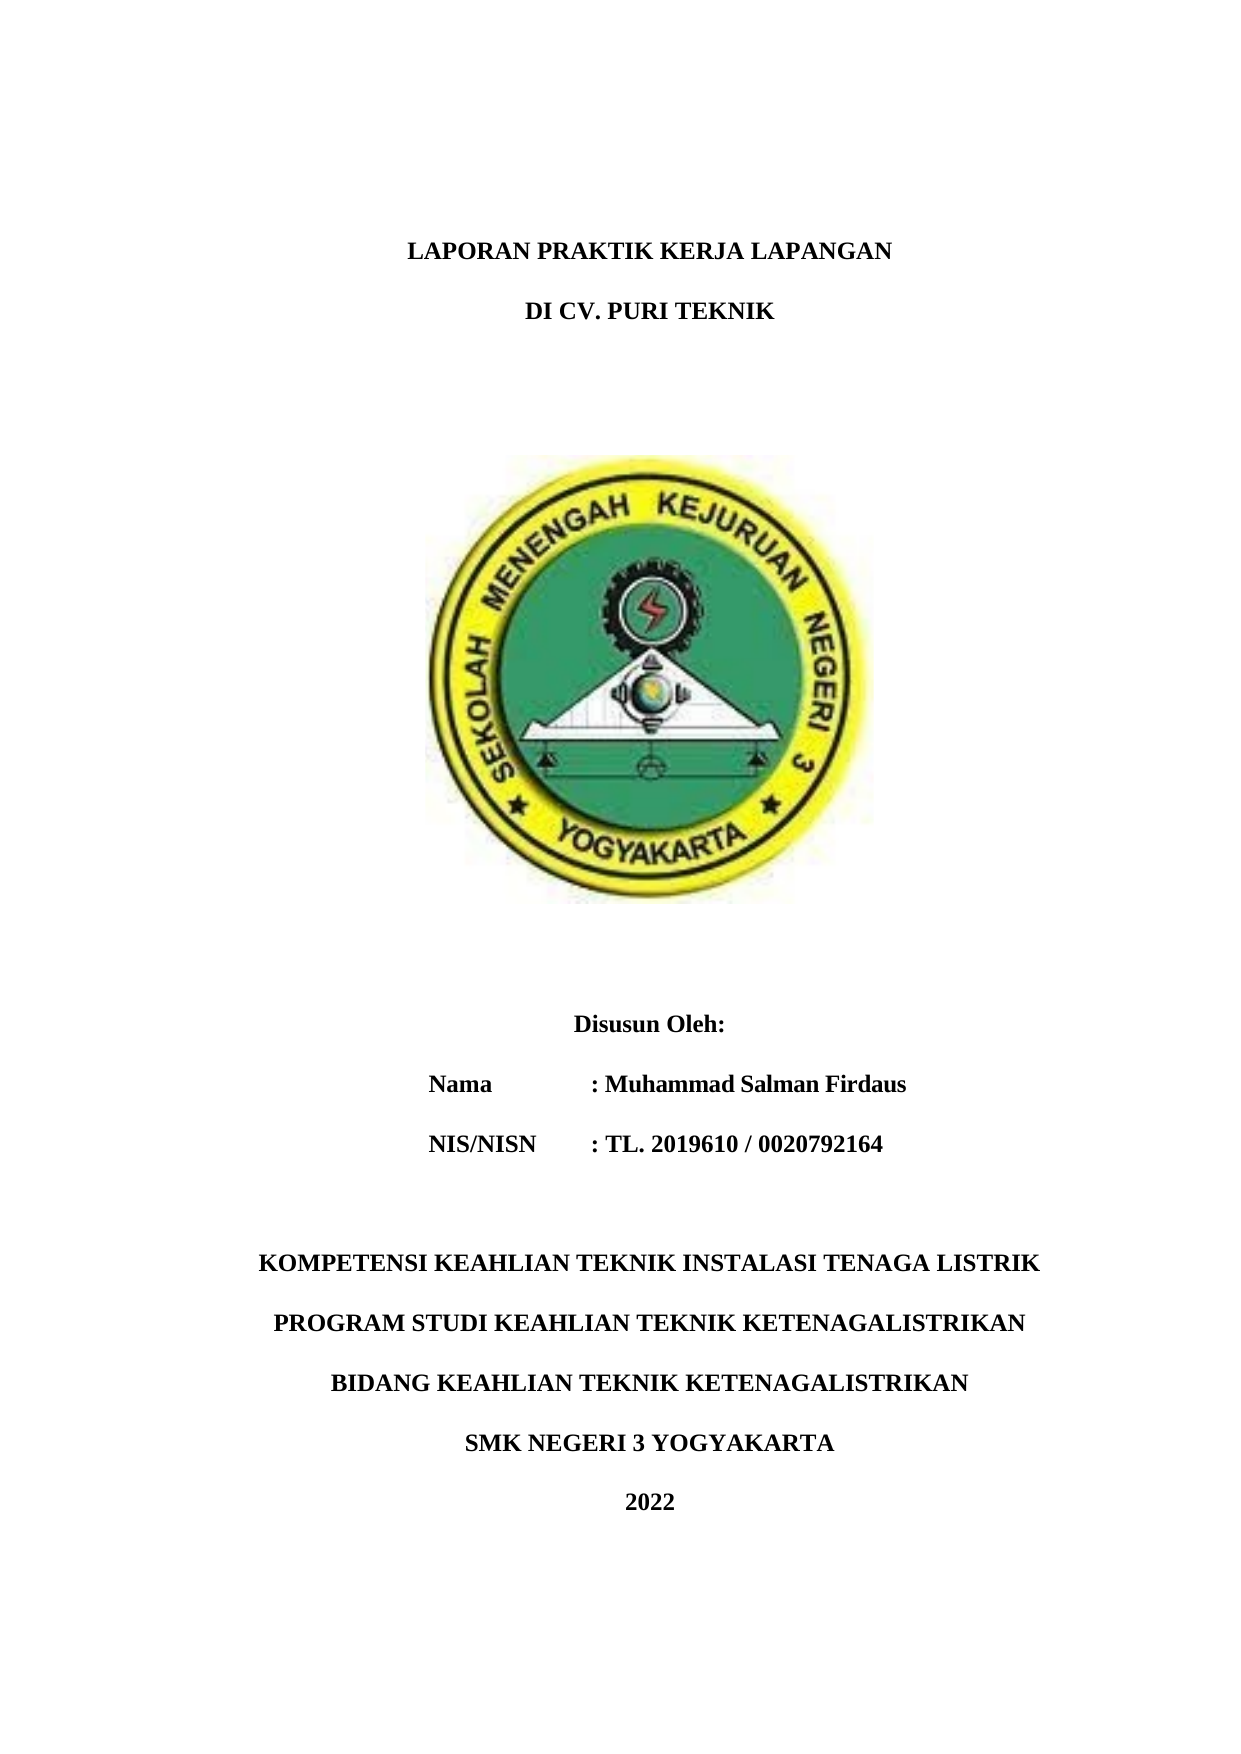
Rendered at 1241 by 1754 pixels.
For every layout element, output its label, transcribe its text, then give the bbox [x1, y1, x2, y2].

text Disusun Oleh: [236, 1009, 1063, 1038]
text KOMPETENSI KEAHLIAN TEKNIK INSTALASI TENAGA LISTRIK [236, 1248, 1063, 1277]
text LAPORAN PRAKTIK KERJA LAPANGAN [236, 236, 1063, 265]
text BIDANG KEAHLIAN TEKNIK KETENAGALISTRIKAN [236, 1368, 1063, 1397]
picture [425, 455, 874, 904]
text 2022 [236, 1487, 1063, 1516]
text NIS/NISN : TL. 2019610 / 0020792164 [428, 1129, 1063, 1157]
text SMK NEGERI 3 YOGYAKARTA [236, 1428, 1063, 1456]
text PROGRAM STUDI KEAHLIAN TEKNIK KETENAGALISTRIKAN [236, 1308, 1063, 1337]
text Nama : Muhammad Salman Firdaus [428, 1069, 1063, 1098]
text DI CV. PURI TEKNIK [236, 296, 1063, 325]
